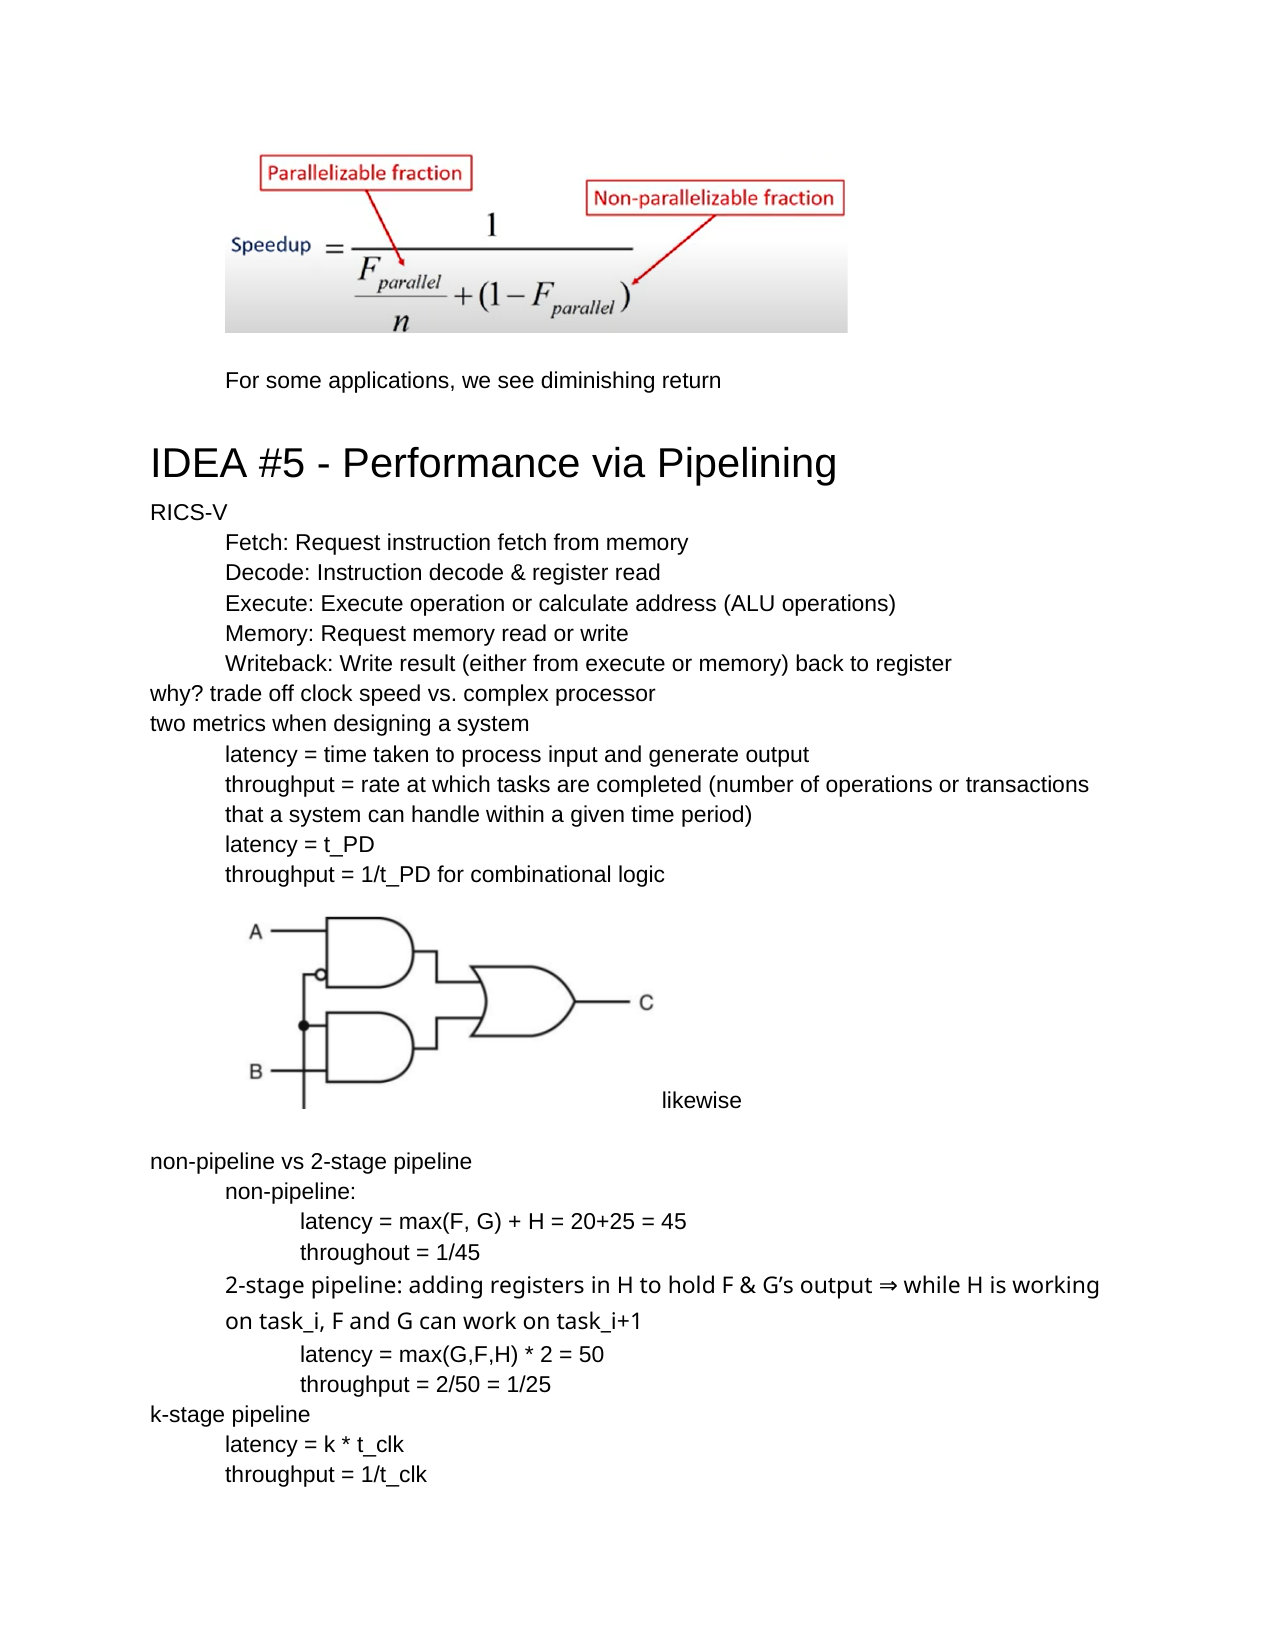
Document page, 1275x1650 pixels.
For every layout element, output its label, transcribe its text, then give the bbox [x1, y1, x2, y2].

text For some applications, we see diminishing return [225, 367, 1125, 393]
text Memory: Request memory read or write [225, 620, 1125, 646]
picture [225, 150, 848, 333]
text Fetch: Request instruction fetch from memory [225, 529, 1125, 556]
text 2-stage pipeline: adding registers in H to hold F & G’s output ⇒ while H is working on task_i, F and G can work on task_i+1 [225, 1269, 1125, 1336]
text non-pipeline: [225, 1178, 1125, 1204]
text latency = time taken to process input and generate output [225, 741, 1125, 767]
text RICS-V [150, 499, 1125, 525]
text latency = max(F, G) + H = 20+25 = 45 [300, 1208, 1125, 1235]
text throughput = 1/t_PD for combinational logic [225, 861, 1125, 888]
text throughout = 1/45 [300, 1238, 1125, 1265]
text Decode: Instruction decode & register read [225, 559, 1125, 586]
text throughput = rate at which tasks are completed (number of operations or transactions that a system can handle within a given time period) [225, 771, 1125, 827]
text two metrics when designing a system [150, 710, 1125, 737]
text latency = t_PD [225, 831, 1125, 858]
text latency = max(G,F,H) * 2 = 50 [300, 1341, 1125, 1367]
picture [225, 891, 662, 1109]
text throughput = 1/t_clk [225, 1461, 1125, 1488]
text latency = k * t_clk [225, 1431, 1125, 1458]
text k-stage pipeline [150, 1401, 1125, 1427]
text throughput = 2/50 = 1/25 [300, 1371, 1125, 1397]
subtitle IDEA #5 - Performance via Pipelining [150, 438, 1125, 486]
text Execute: Execute operation or calculate address (ALU operations) [225, 589, 1125, 616]
text why? trade off clock speed vs. complex processor [150, 680, 1125, 707]
text Writeback: Write result (either from execute or memory) back to register [225, 650, 1125, 676]
text non-pipeline vs 2-stage pipeline [150, 1148, 1125, 1174]
